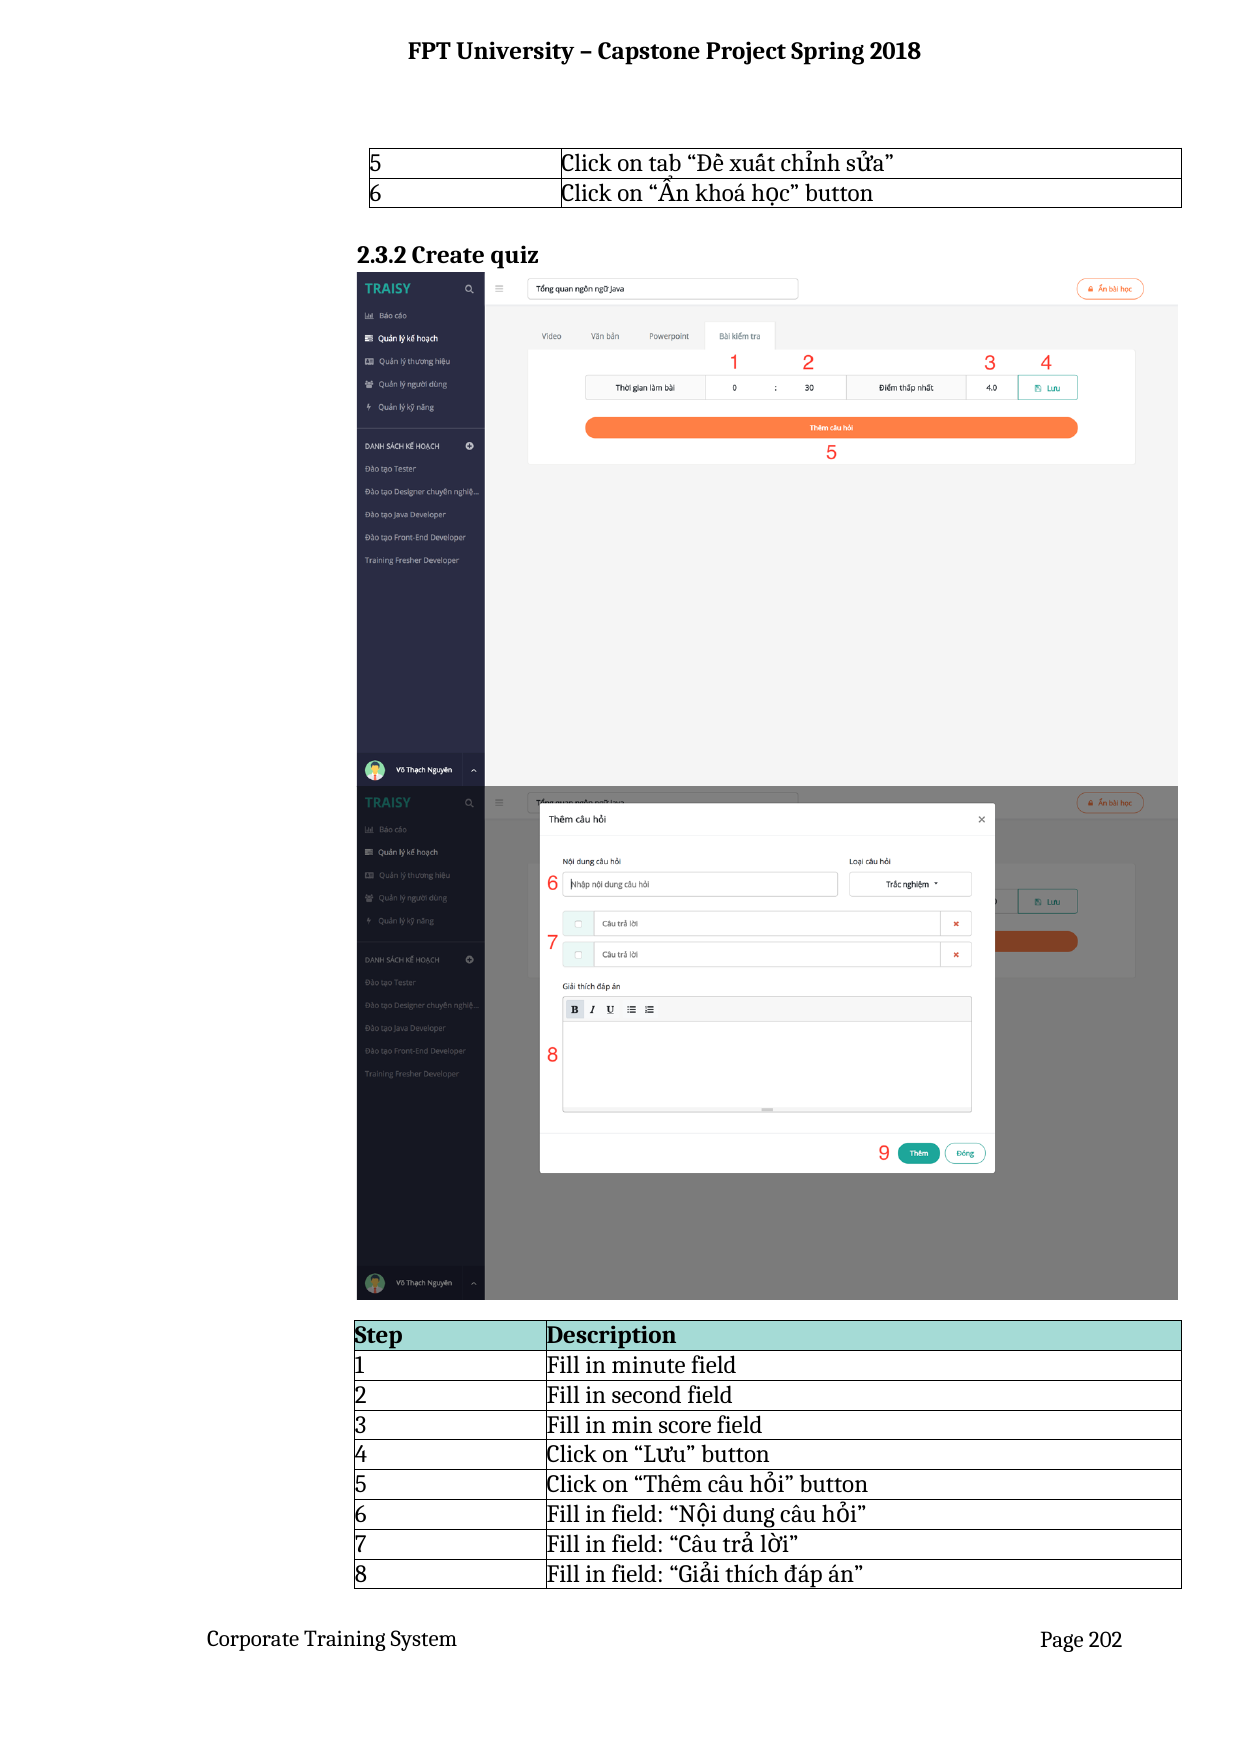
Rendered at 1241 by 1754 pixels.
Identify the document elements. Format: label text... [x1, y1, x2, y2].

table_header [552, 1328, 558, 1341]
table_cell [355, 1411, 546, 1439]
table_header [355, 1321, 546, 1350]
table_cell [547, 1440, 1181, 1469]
subtitle 2.3.2 Create quiz [357, 241, 1124, 269]
picture [356, 272, 1178, 1300]
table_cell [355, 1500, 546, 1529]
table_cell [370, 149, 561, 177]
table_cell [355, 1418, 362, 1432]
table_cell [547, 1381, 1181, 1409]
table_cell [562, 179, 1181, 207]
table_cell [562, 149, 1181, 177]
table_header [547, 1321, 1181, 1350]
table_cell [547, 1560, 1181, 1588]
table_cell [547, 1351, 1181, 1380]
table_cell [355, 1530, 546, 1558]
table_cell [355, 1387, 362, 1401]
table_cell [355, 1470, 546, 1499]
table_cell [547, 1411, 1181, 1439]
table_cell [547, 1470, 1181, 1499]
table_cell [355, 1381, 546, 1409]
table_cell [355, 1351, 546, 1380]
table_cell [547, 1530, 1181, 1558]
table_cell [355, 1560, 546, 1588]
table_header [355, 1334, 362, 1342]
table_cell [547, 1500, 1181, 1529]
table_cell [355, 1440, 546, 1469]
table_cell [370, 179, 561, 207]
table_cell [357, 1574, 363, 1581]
